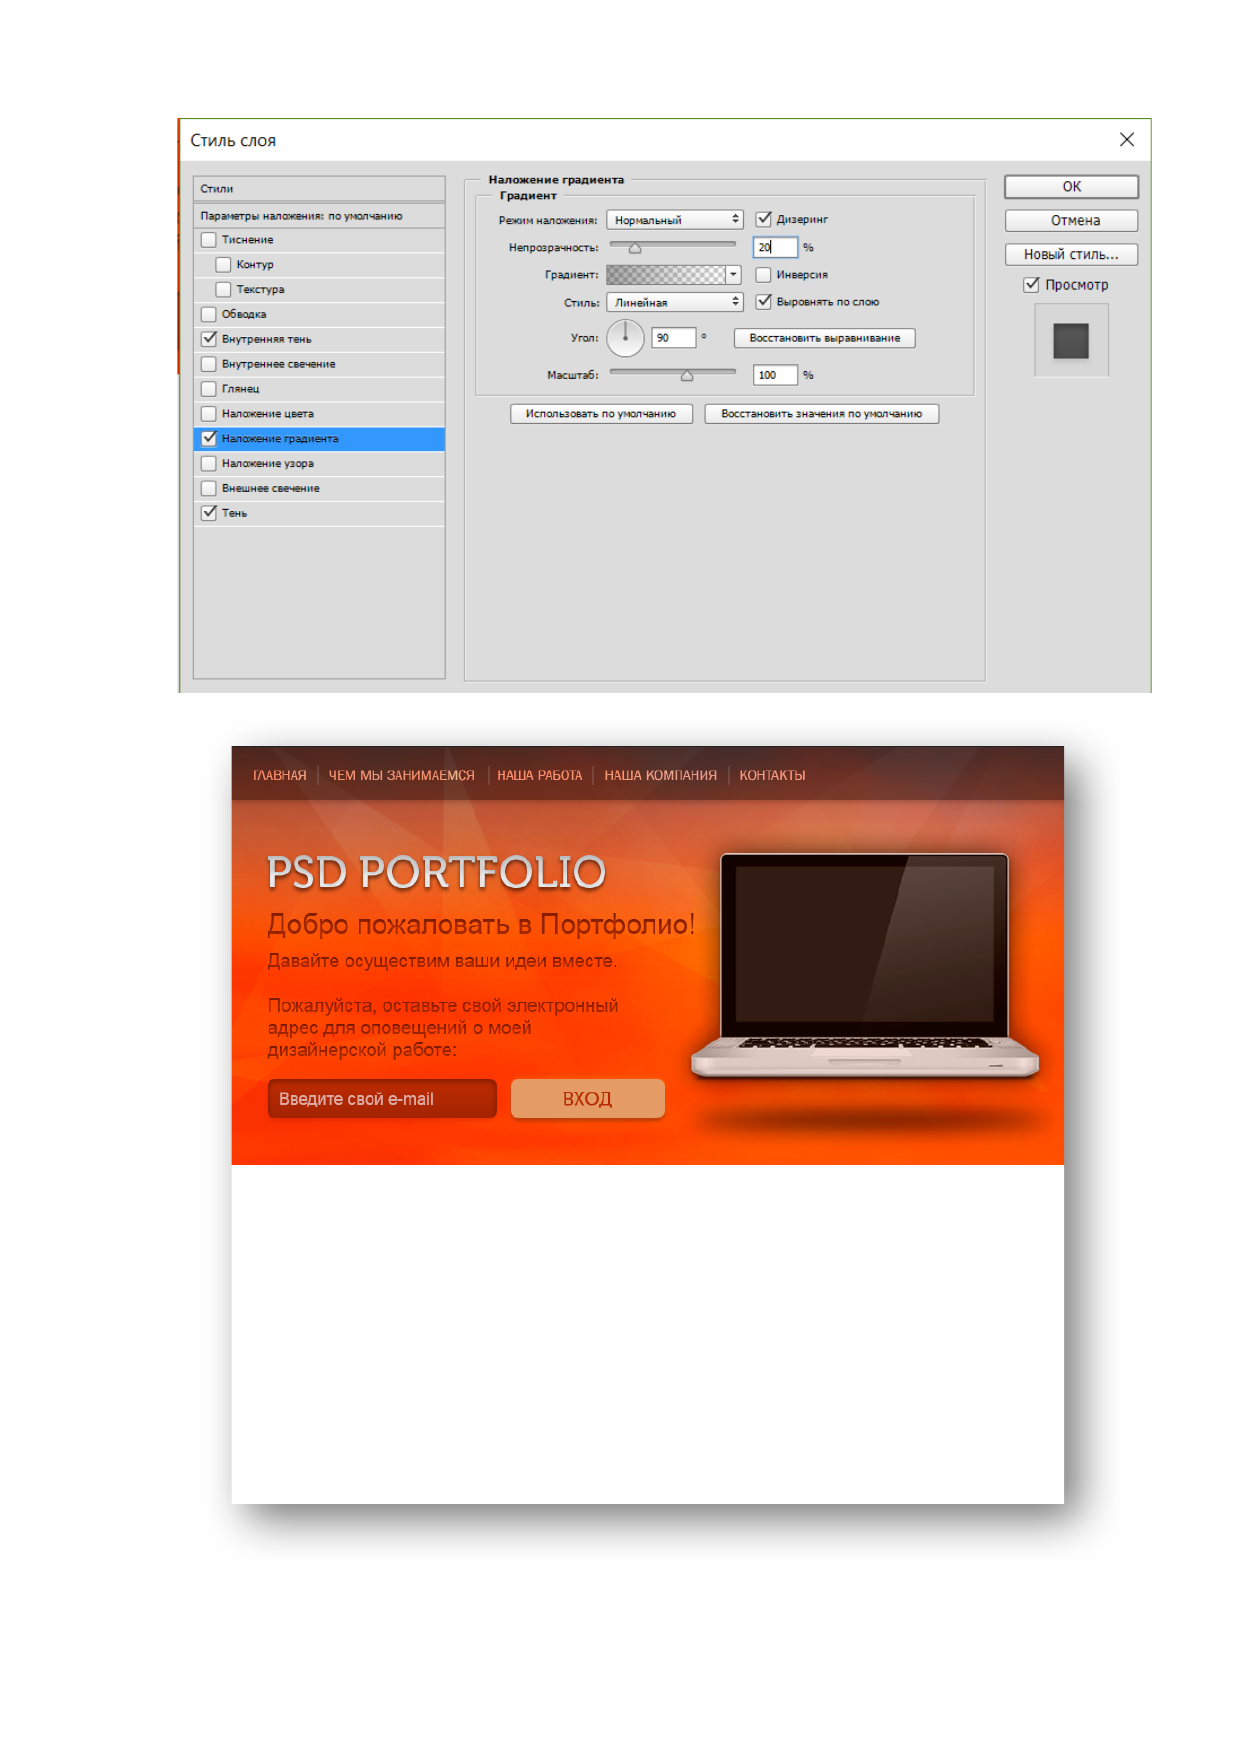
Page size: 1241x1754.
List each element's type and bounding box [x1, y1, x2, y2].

picture [231, 746, 1065, 1504]
picture [177, 118, 1152, 693]
